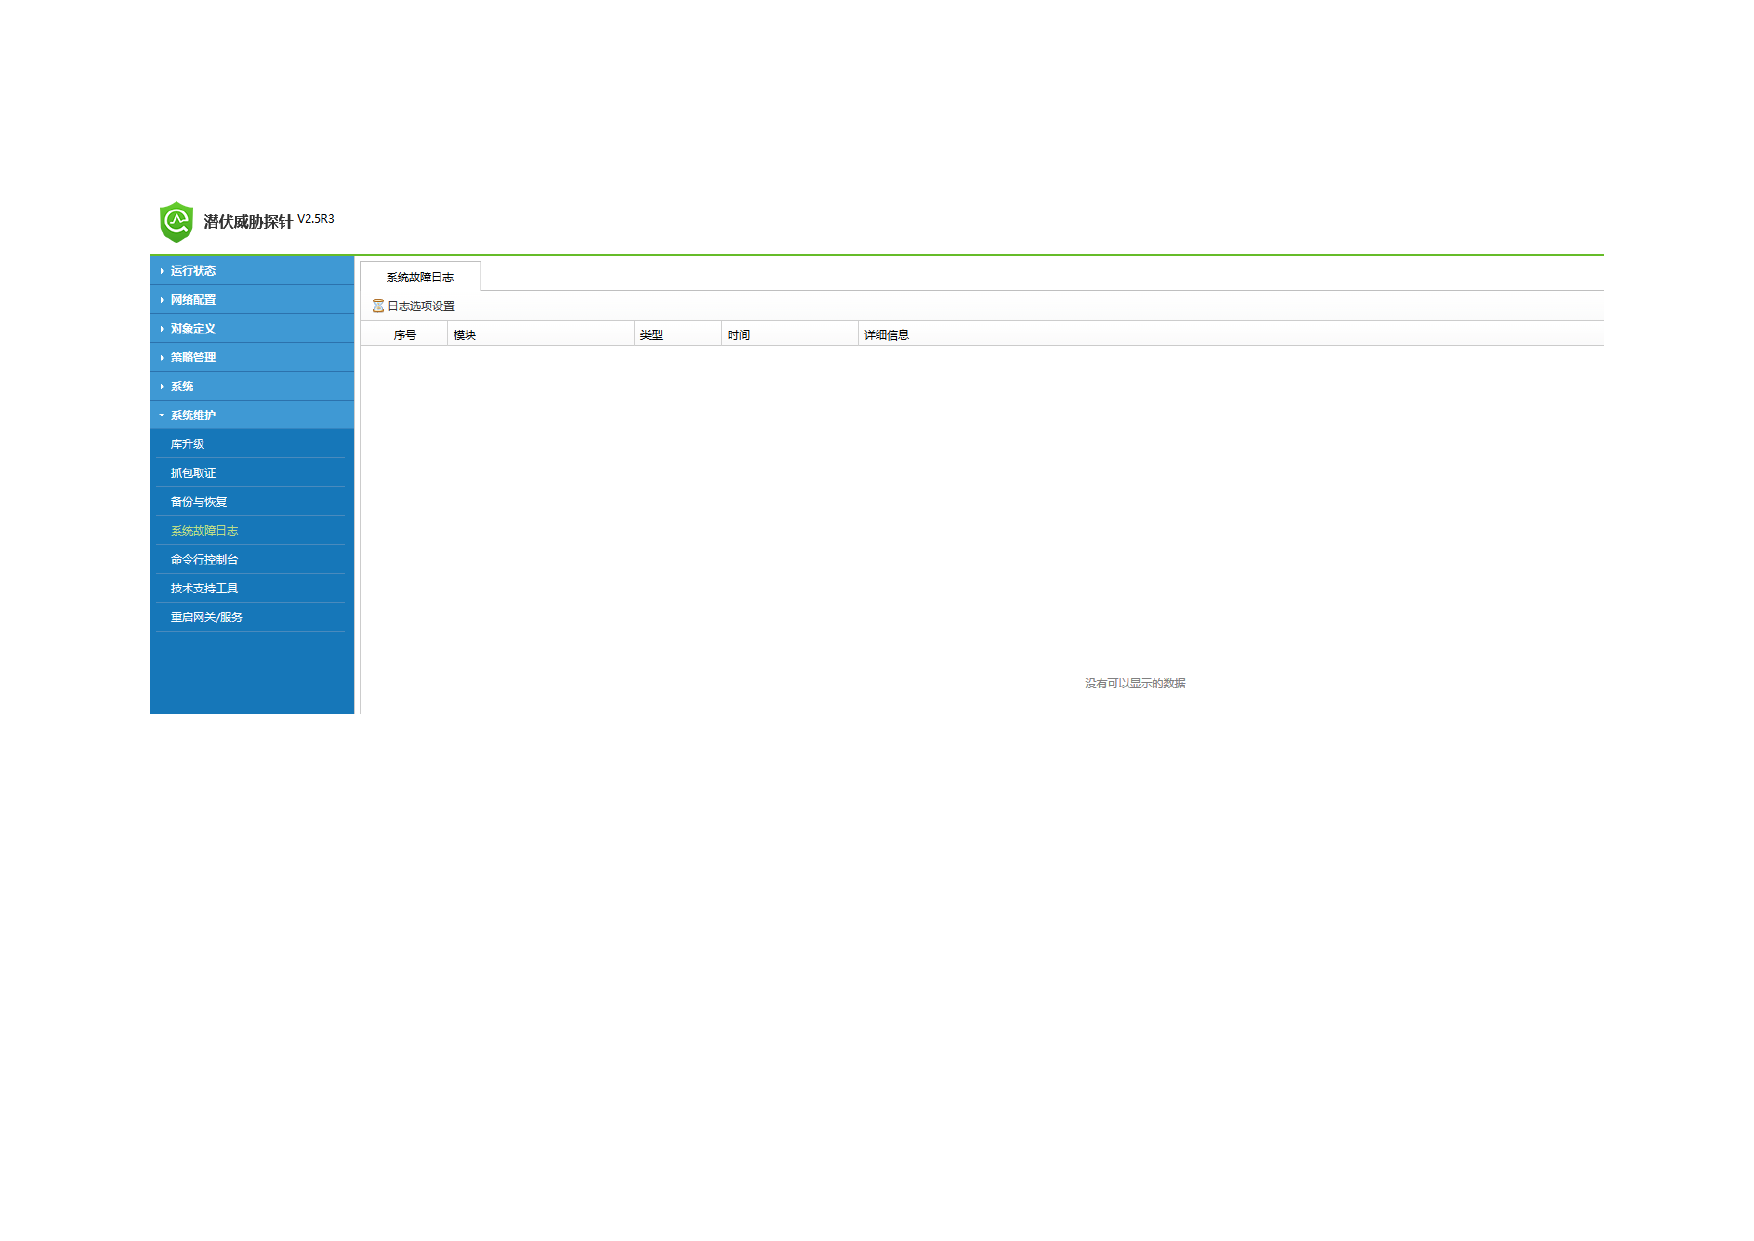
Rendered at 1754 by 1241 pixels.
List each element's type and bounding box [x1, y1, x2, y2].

picture [150, 197, 1604, 714]
